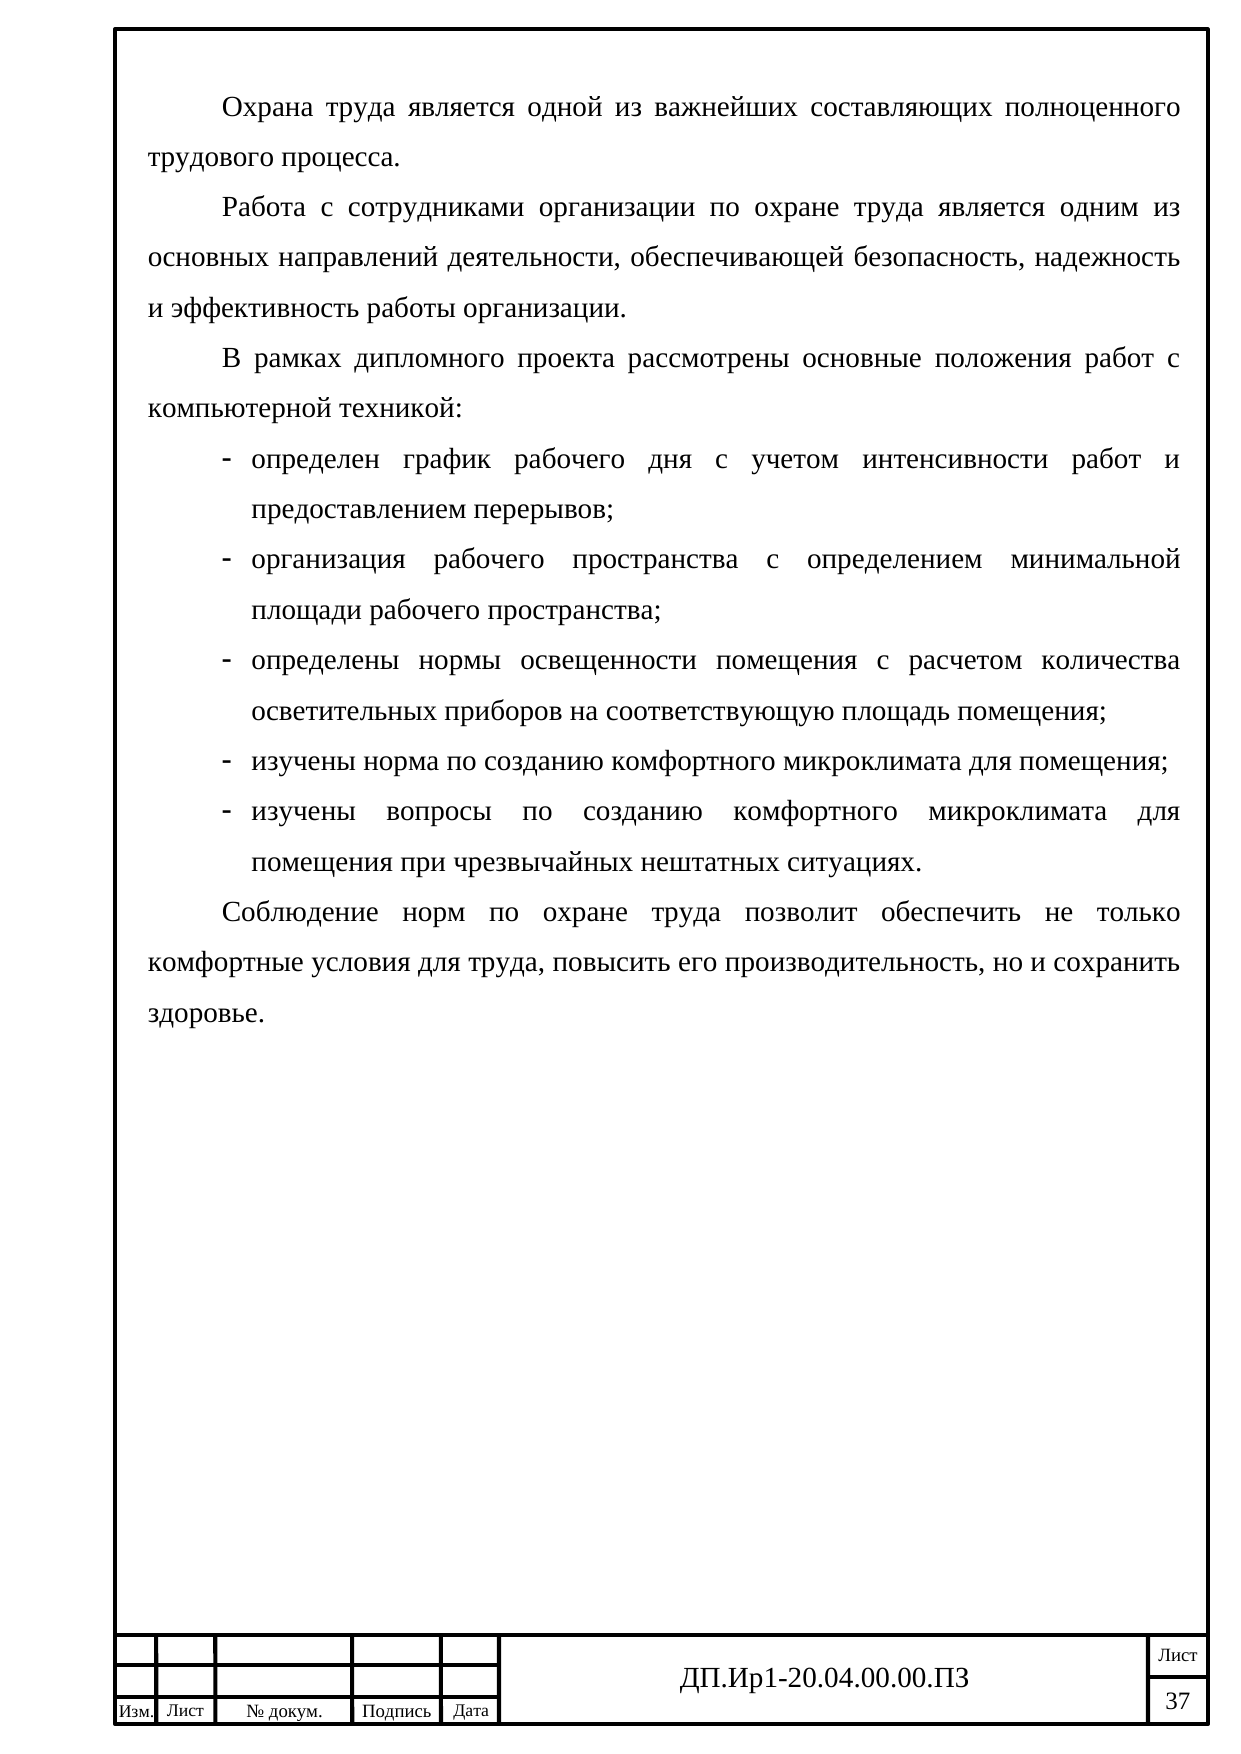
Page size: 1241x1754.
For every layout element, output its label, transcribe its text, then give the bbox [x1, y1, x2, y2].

list определен график рабочего дня с учетом интенсивности работ и предоставлением перерывов; [222, 441, 1181, 525]
list изучены норма по созданию комфортного микроклимата для помещения; [222, 743, 1181, 777]
list Работа с сотрудниками организации по охране труда является одним из основных направлений деятельности, обеспечивающей безопасность, надежность и эффективность работы организации. [148, 189, 1181, 323]
list изучены вопросы по созданию комфортного микроклимата для помещения при чрезвычайных нештатных ситуациях. [222, 793, 1181, 877]
list организация рабочего пространства с определением минимальной площади рабочего пространства; [222, 542, 1181, 626]
list Охрана труда является одной из важнейших составляющих полноценного трудового процесса. [148, 89, 1181, 172]
list Соблюдение норм по охране труда позволит обеспечить не только комфортные условия для труда, повысить его производительность, но и сохранить здоровье. [148, 894, 1181, 1028]
list определены нормы освещенности помещения с расчетом количества осветительных приборов на соответствующую площадь помещения; [222, 642, 1181, 726]
list В рамках дипломного проекта рассмотрены основные положения работ с компьютерной техникой: [148, 340, 1181, 424]
